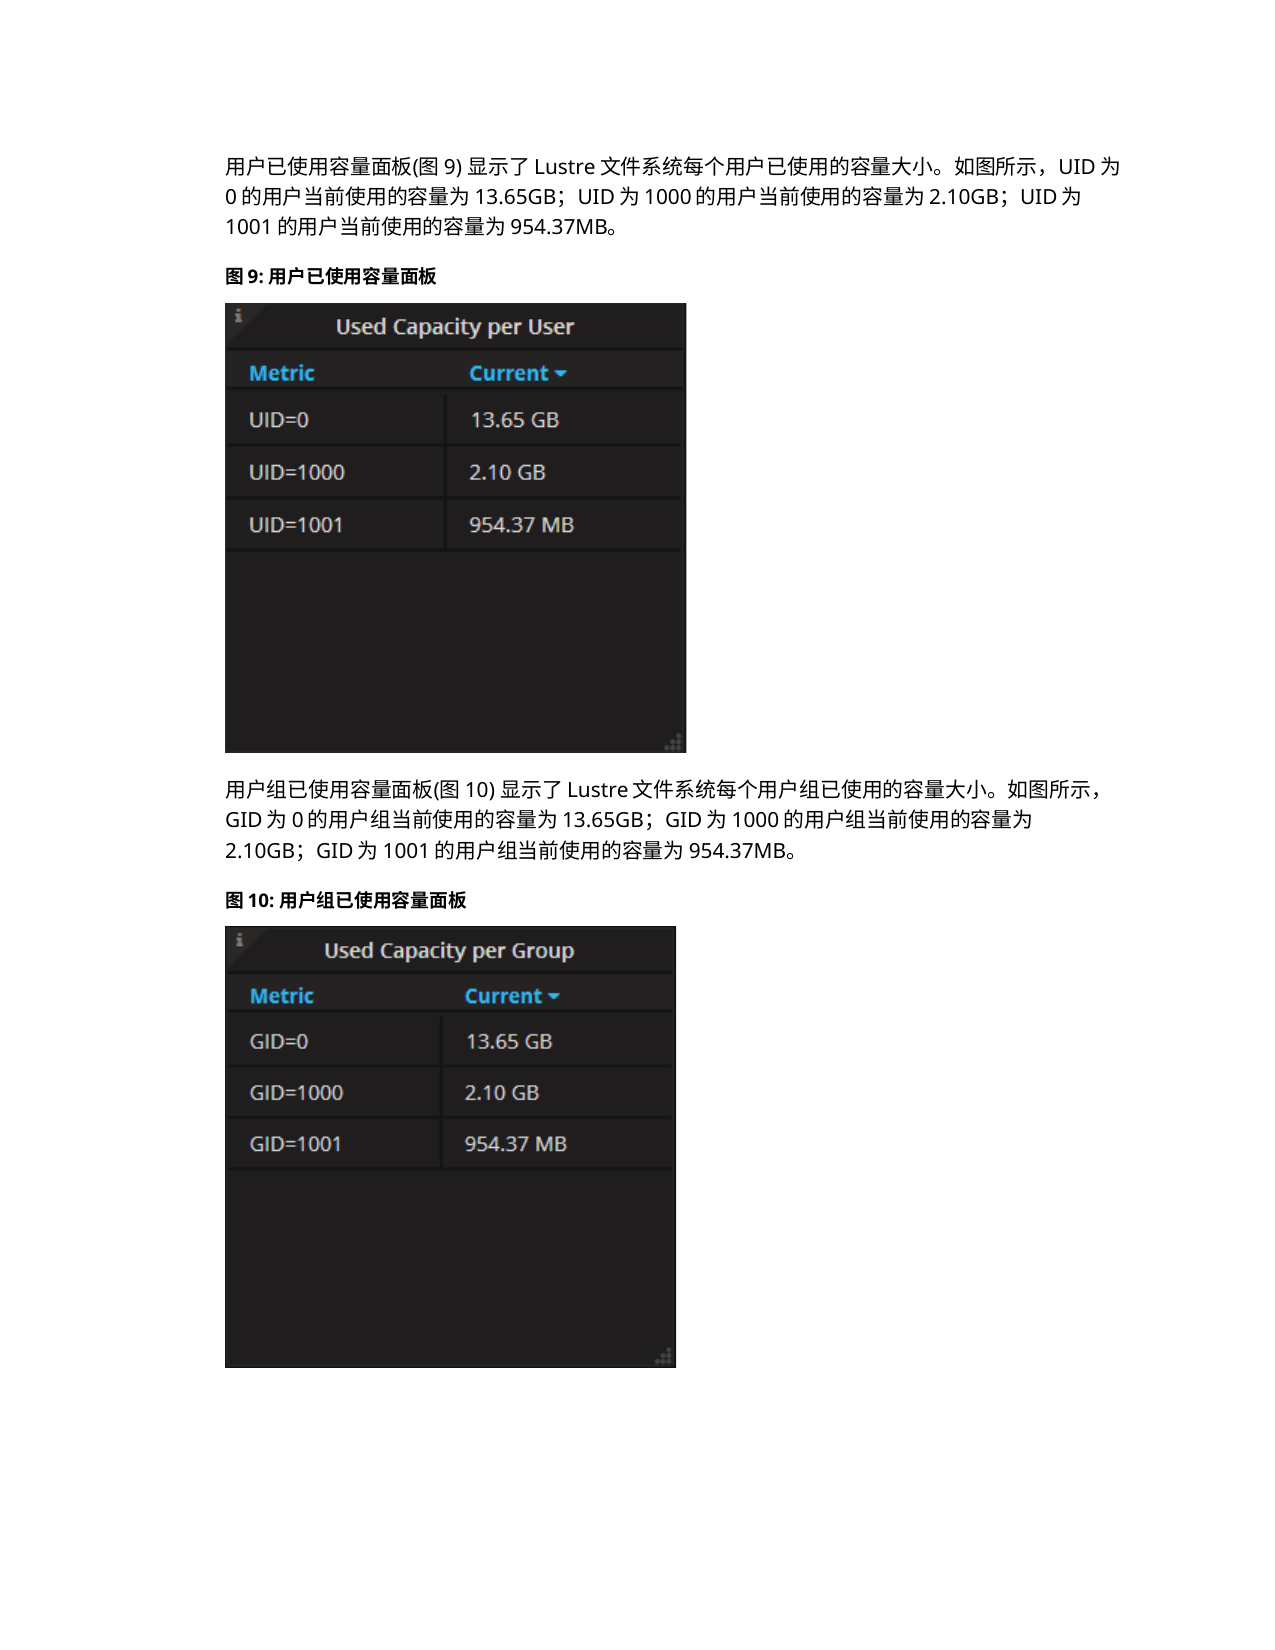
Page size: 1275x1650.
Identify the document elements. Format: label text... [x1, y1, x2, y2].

text 用户已使用容量面板(图9) 显示了Lustre文件系统每个用户已使用的容量大小。如图所示，UID为0的用户当前使用的容量为13.65GB；UID为1000的用户当前使用的容量为2.10GB；UID为1001的用户当前使用的容量为954.37MB。 [225, 150, 1125, 241]
picture [225, 926, 677, 1368]
text 图10: 用户组已使用容量面板 [225, 885, 1125, 912]
picture [225, 303, 687, 753]
text 图9: 用户已使用容量面板 [225, 262, 1125, 289]
text 用户组已使用容量面板(图10) 显示了Lustre文件系统每个用户组已使用的容量大小。如图所示，GID为0的用户组当前使用的容量为13.65GB；GID为1000的用户组当前使用的容量为2.10GB；GID为1001的用户组当前使用的容量为954.37MB。 [225, 773, 1125, 864]
